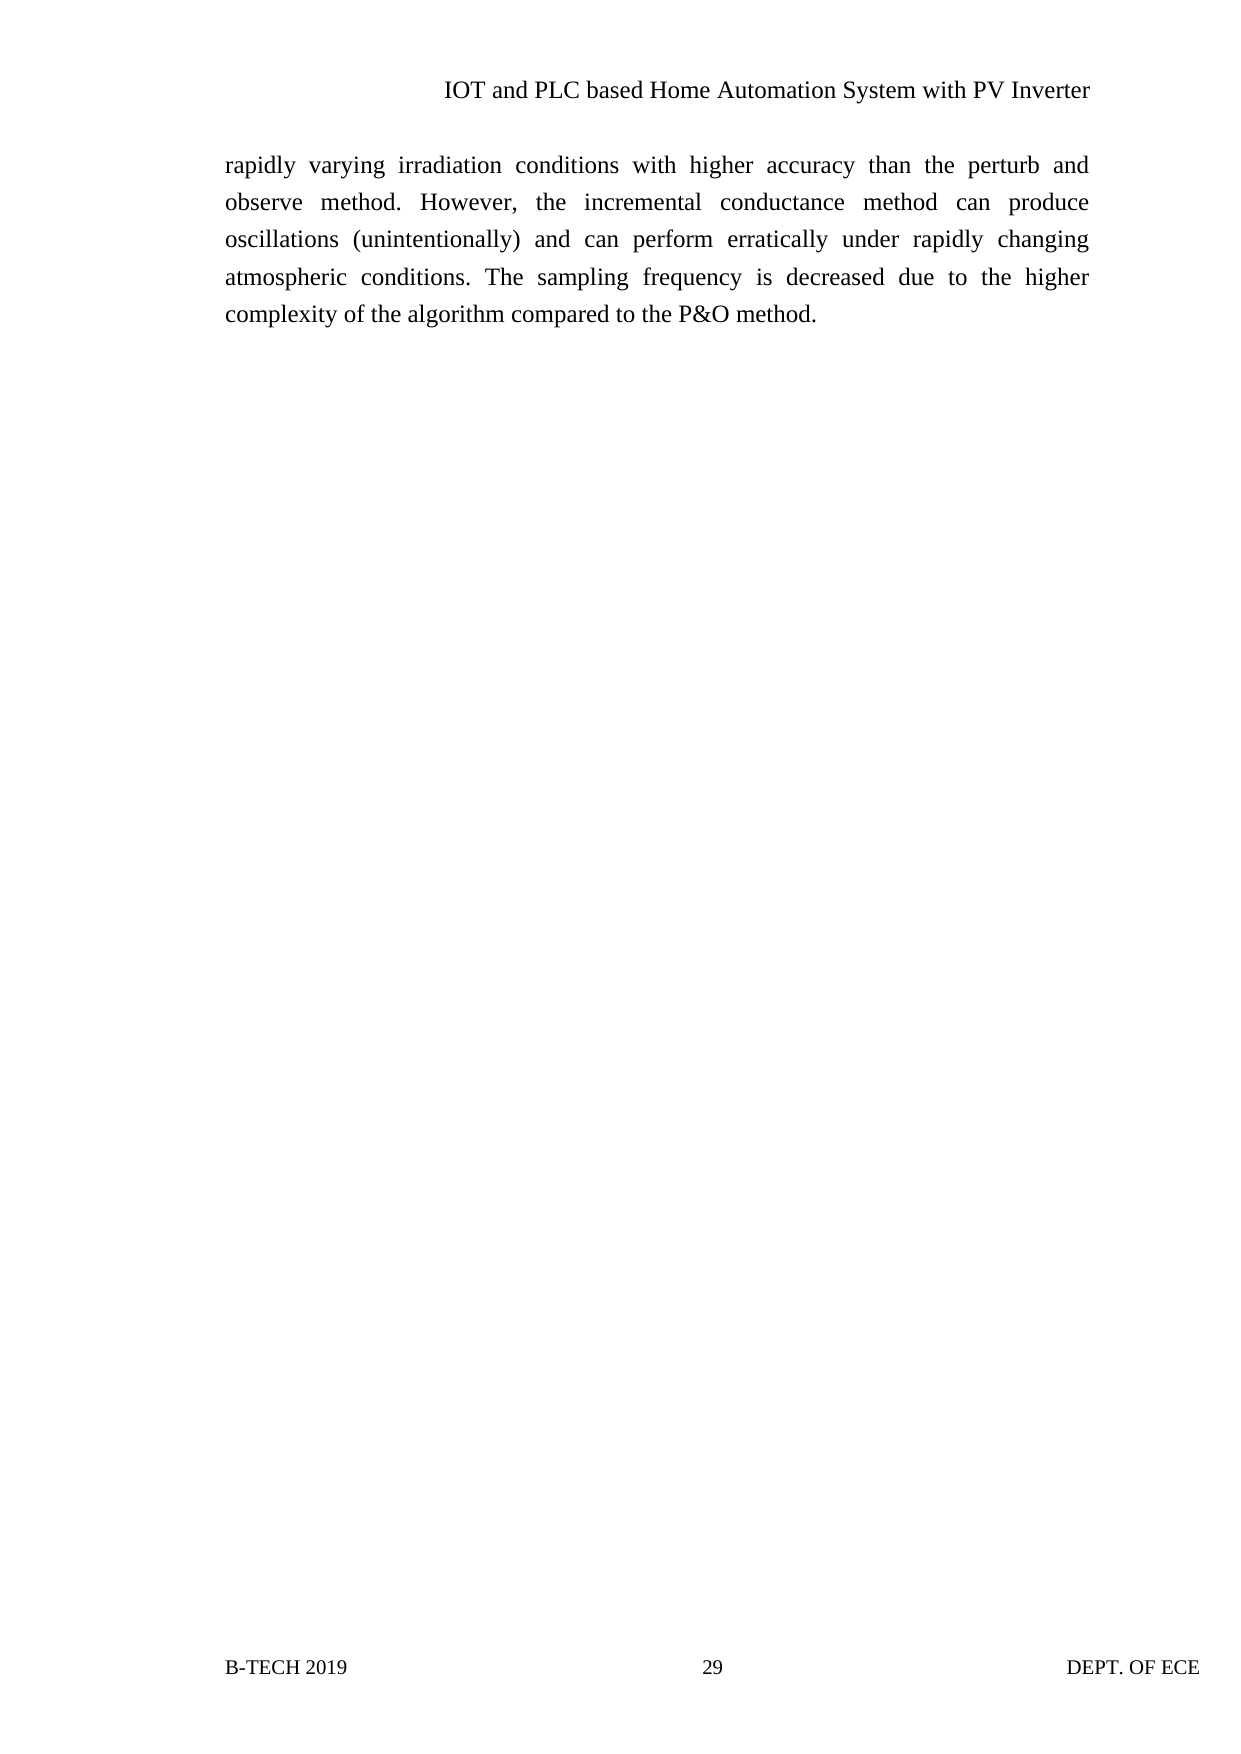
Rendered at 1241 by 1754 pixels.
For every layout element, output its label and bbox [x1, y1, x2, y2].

text [225, 150, 1090, 328]
